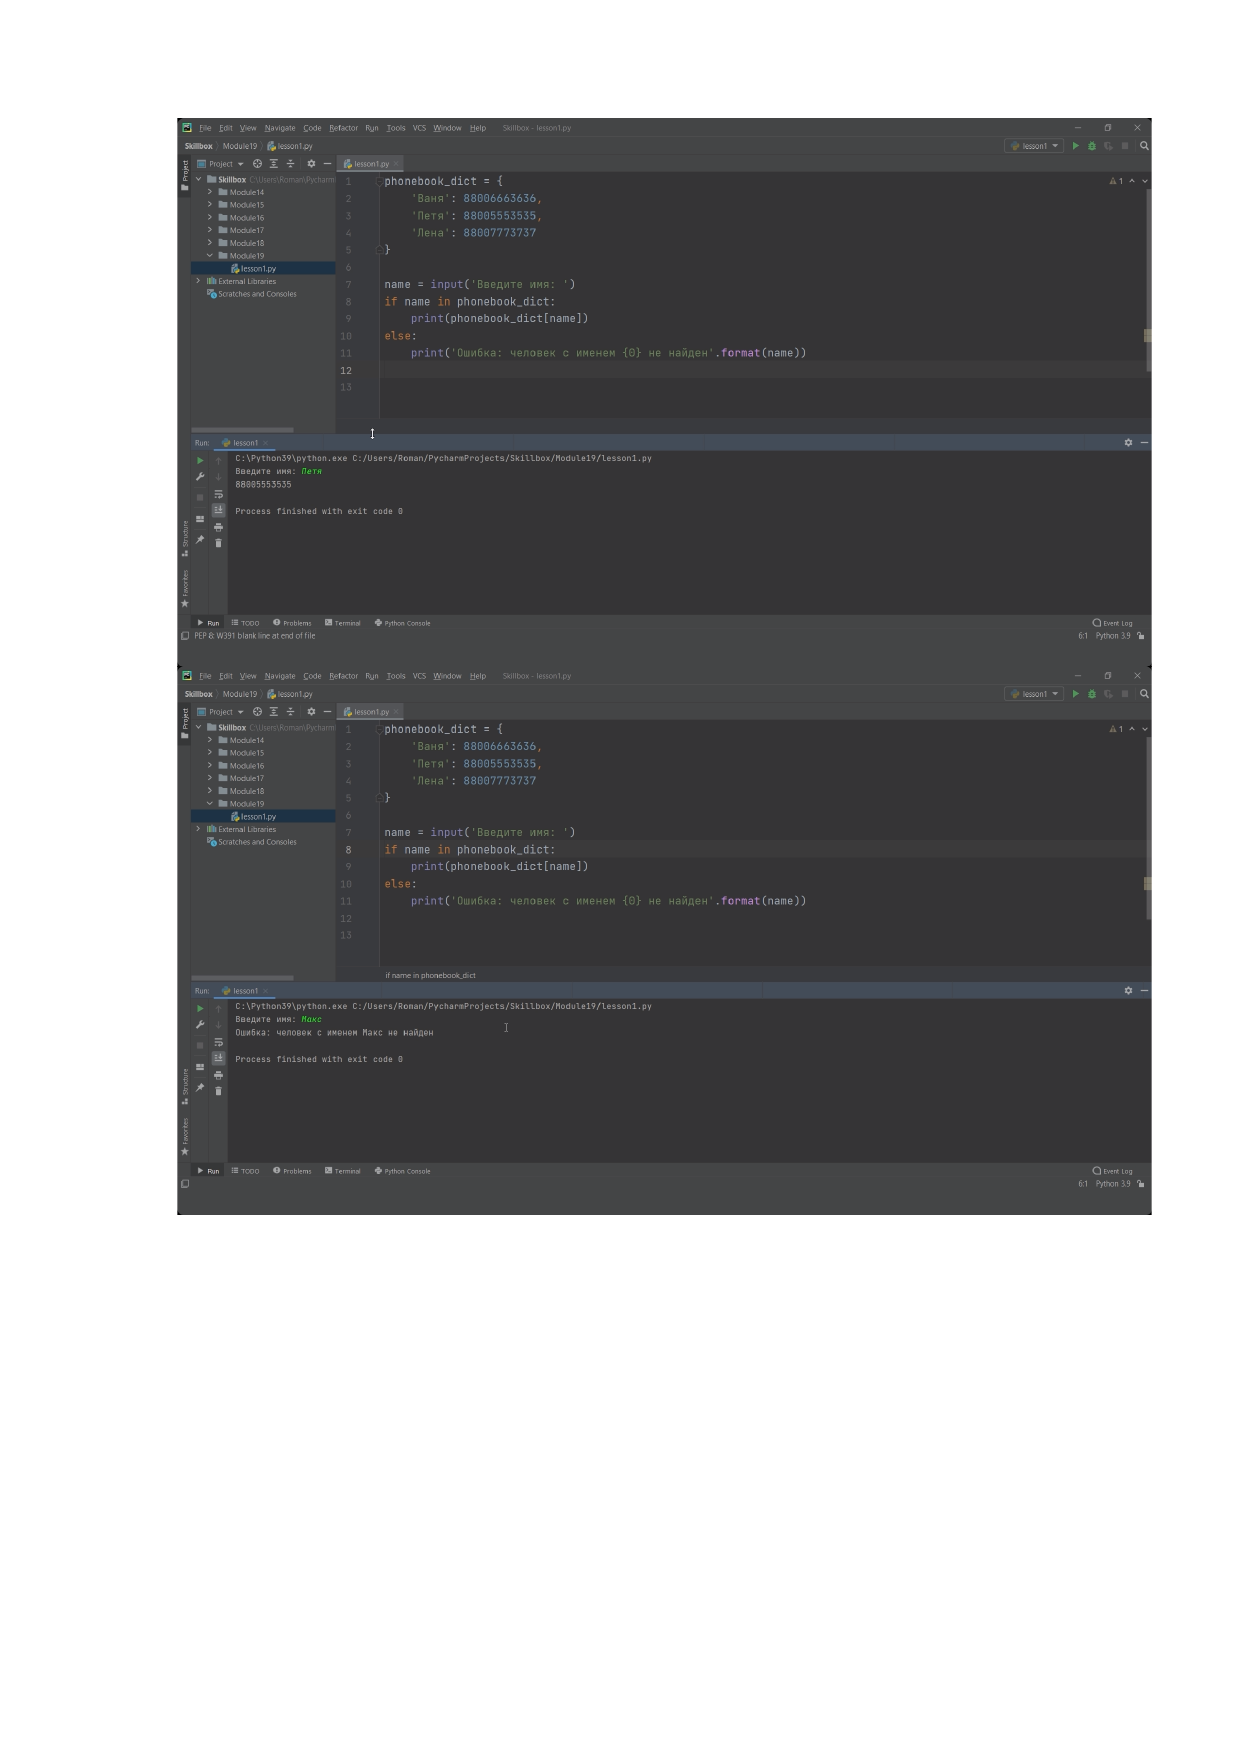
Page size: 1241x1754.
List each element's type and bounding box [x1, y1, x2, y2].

picture [177, 118, 1152, 1215]
